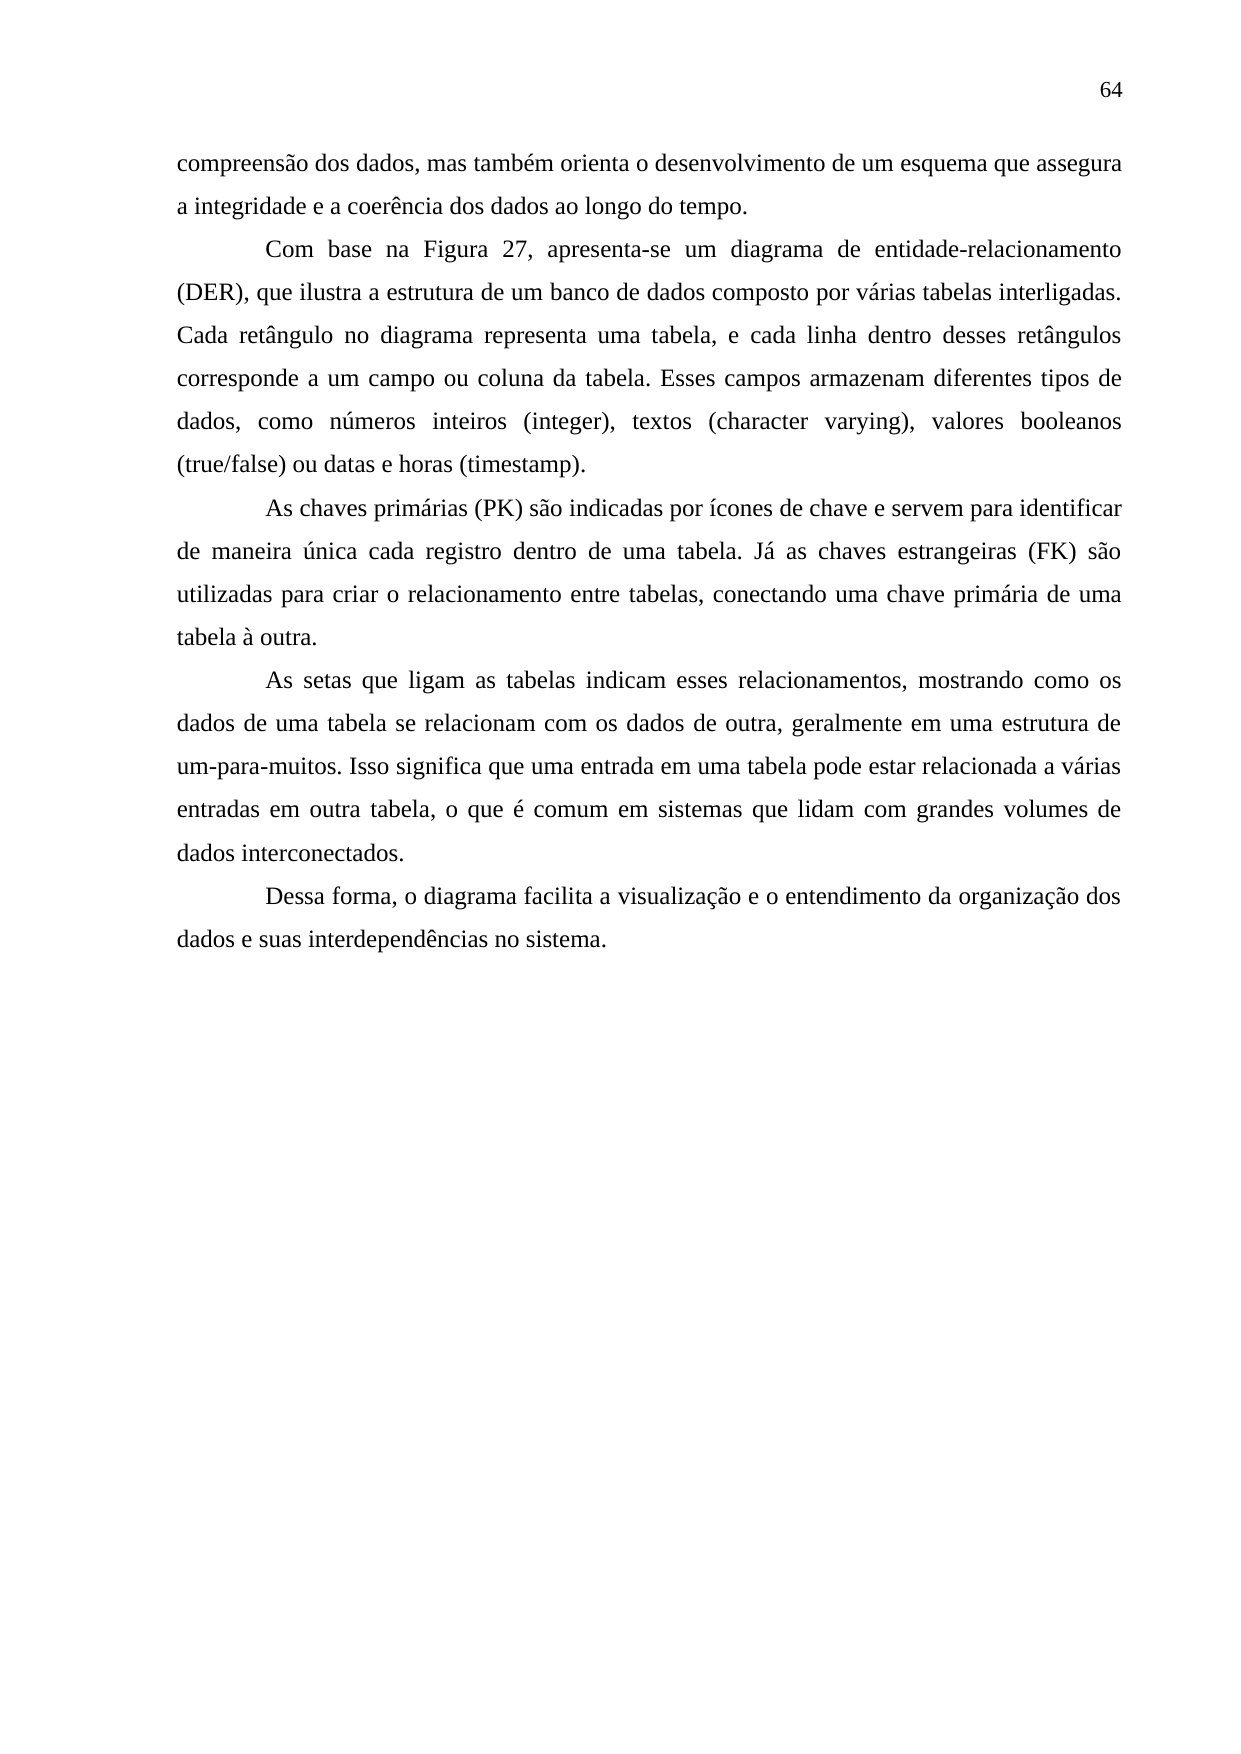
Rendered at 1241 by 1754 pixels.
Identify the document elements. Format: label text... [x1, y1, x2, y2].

text As setas que ligam as tabelas indicam esses relacionamentos, mostrando como os dados de uma tabela se relacionam com os dados de outra, geralmente em uma estrutura de um-para-muitos. Isso significa que uma entrada em uma tabela pode estar relacionada a várias entradas em outra tabela, o que é comum em sistemas que lidam com grandes volumes de dados interconectados. [177, 665, 1123, 866]
text Com base na Figura 27, apresenta-se um diagrama de entidade-relacionamento (DER), que ilustra a estrutura de um banco de dados composto por várias tabelas interligadas. Cada retângulo no diagrama representa uma tabela, e cada linha dentro desses retângulos corresponde a um campo ou coluna da tabela. Esses campos armazenam diferentes tipos de dados, como números inteiros (integer), textos (character varying), valores booleanos (true/false) ou datas e horas (timestamp). [177, 234, 1123, 478]
text As chaves primárias (PK) são indicadas por ícones de chave e servem para identificar de maneira única cada registro dentro de uma tabela. Já as chaves estrangeiras (FK) são utilizadas para criar o relacionamento entre tabelas, conectando uma chave primária de uma tabela à outra. [177, 493, 1123, 651]
text Dessa forma, o diagrama facilita a visualização e o entendimento da organização dos dados e suas interdependências no sistema. [177, 881, 1123, 953]
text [177, 148, 1123, 219]
